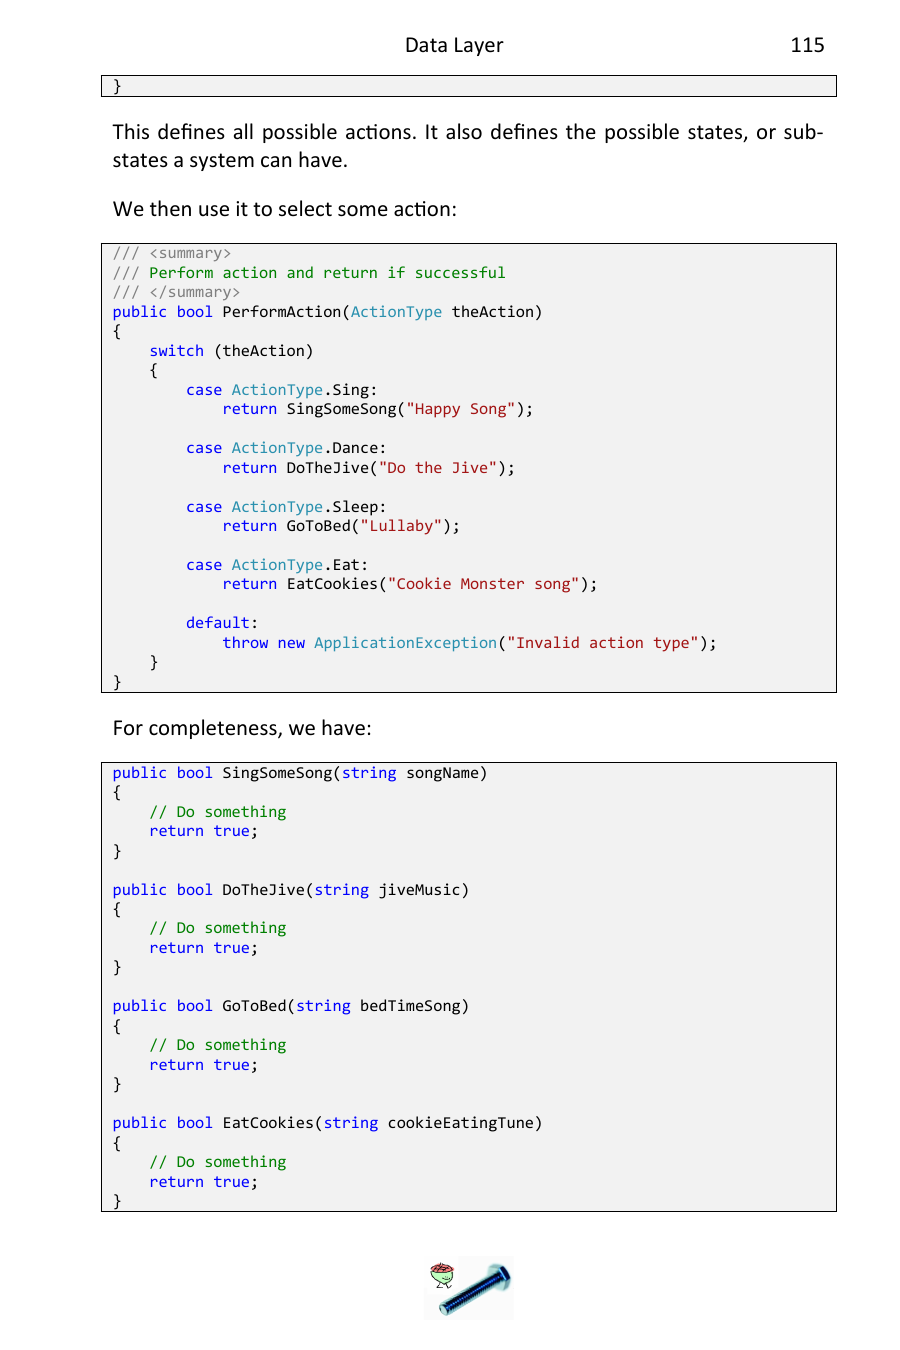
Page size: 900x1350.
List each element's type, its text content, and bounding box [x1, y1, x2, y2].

picture [423, 1256, 514, 1320]
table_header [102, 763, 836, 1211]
text We then use it to select some action: [112, 194, 825, 222]
text For completeness, we have: [112, 713, 825, 741]
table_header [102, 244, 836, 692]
text This defines all possible actions. It also defines the possible states, or sub-states a system can have. [112, 117, 825, 173]
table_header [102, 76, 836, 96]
